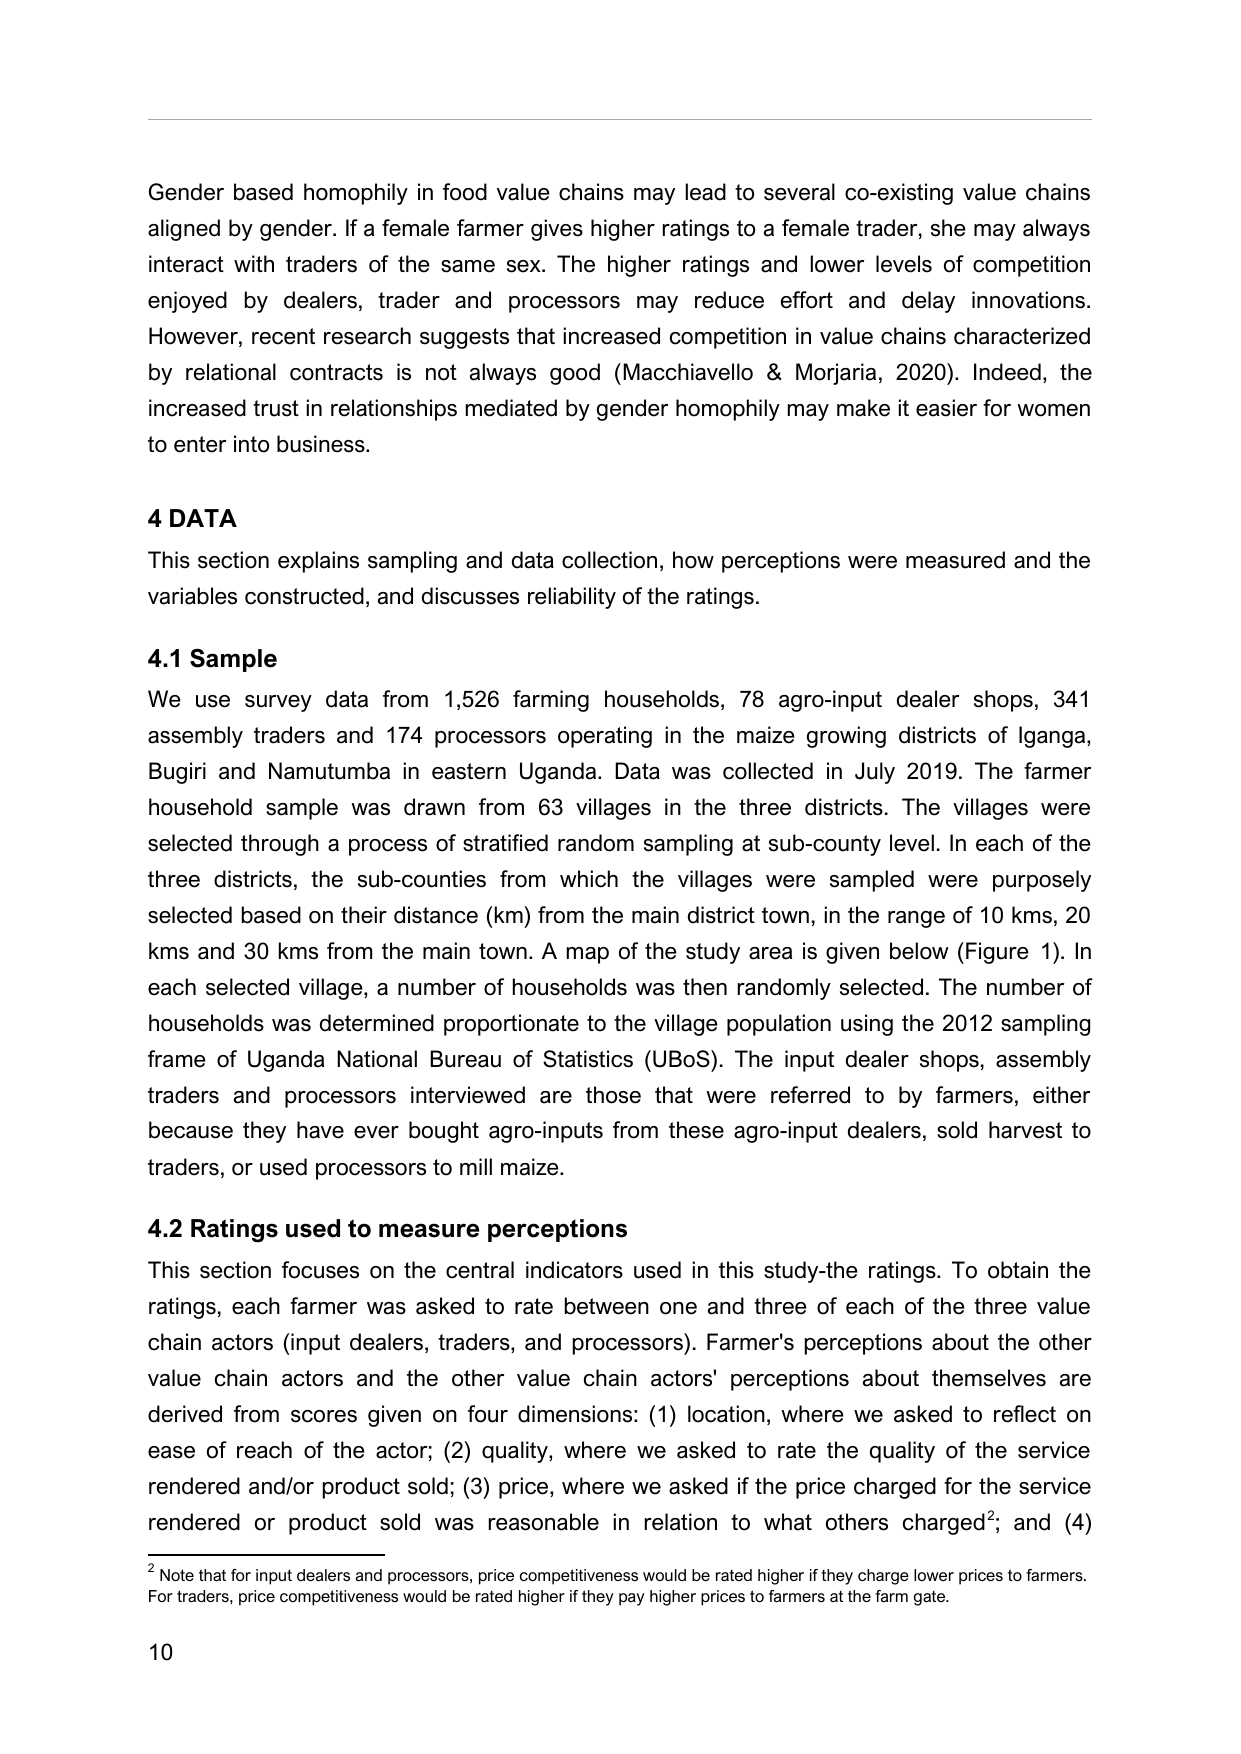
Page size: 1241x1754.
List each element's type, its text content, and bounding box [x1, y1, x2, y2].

subtitle Data [148, 503, 1092, 533]
text This section explains sampling and data collection, how perceptions were measured and the variables constructed, and discusses reliability of the ratings. [148, 546, 1092, 609]
subtitle Sample [148, 642, 1092, 673]
text We use survey data from 1,526 farming households, 78 agro-input dealer shops, 341 assembly traders and 174 processors operating in the maize growing districts of Iganga, Bugiri and Namutumba in eastern Uganda. Data was collected in July 2019. The farmer household sample was drawn from 63 villages in the three districts. The villages were selected through a process of stratified random sampling at sub-county level. In each of the three districts, the sub-counties from which the villages were sampled were purposely selected based on their distance (km) from the main district town, in the range of 10 kms, 20 kms and 30 kms from the main town. A map of the study area is given below (Figure 1). In each selected village, a number of households was then randomly selected. The number of households was determined proportionate to the village population using the 2012 sampling frame of Uganda National Bureau of Statistics (UBoS). The input dealer shops, assembly traders and processors interviewed are those that were referred to by farmers, either because they have ever bought agro-inputs from these agro-input dealers, sold harvest to traders, or used processors to mill maize. [148, 685, 1092, 1180]
subtitle Ratings used to measure perceptions [148, 1213, 1092, 1243]
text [148, 1256, 1092, 1535]
text Gender based homophily in food value chains may lead to several co-existing value chains aligned by gender. If a female farmer gives higher ratings to a female trader, she may always interact with traders of the same sex. The higher ratings and lower levels of competition enjoyed by dealers, trader and processors may reduce effort and delay innovations. However, recent research suggests that increased competition in value chains characterized by relational contracts is not always good (Macchiavello & Morjaria, 2020). Indeed, the increased trust in relationships mediated by gender homophily may make it easier for women to enter into business. [148, 178, 1092, 457]
